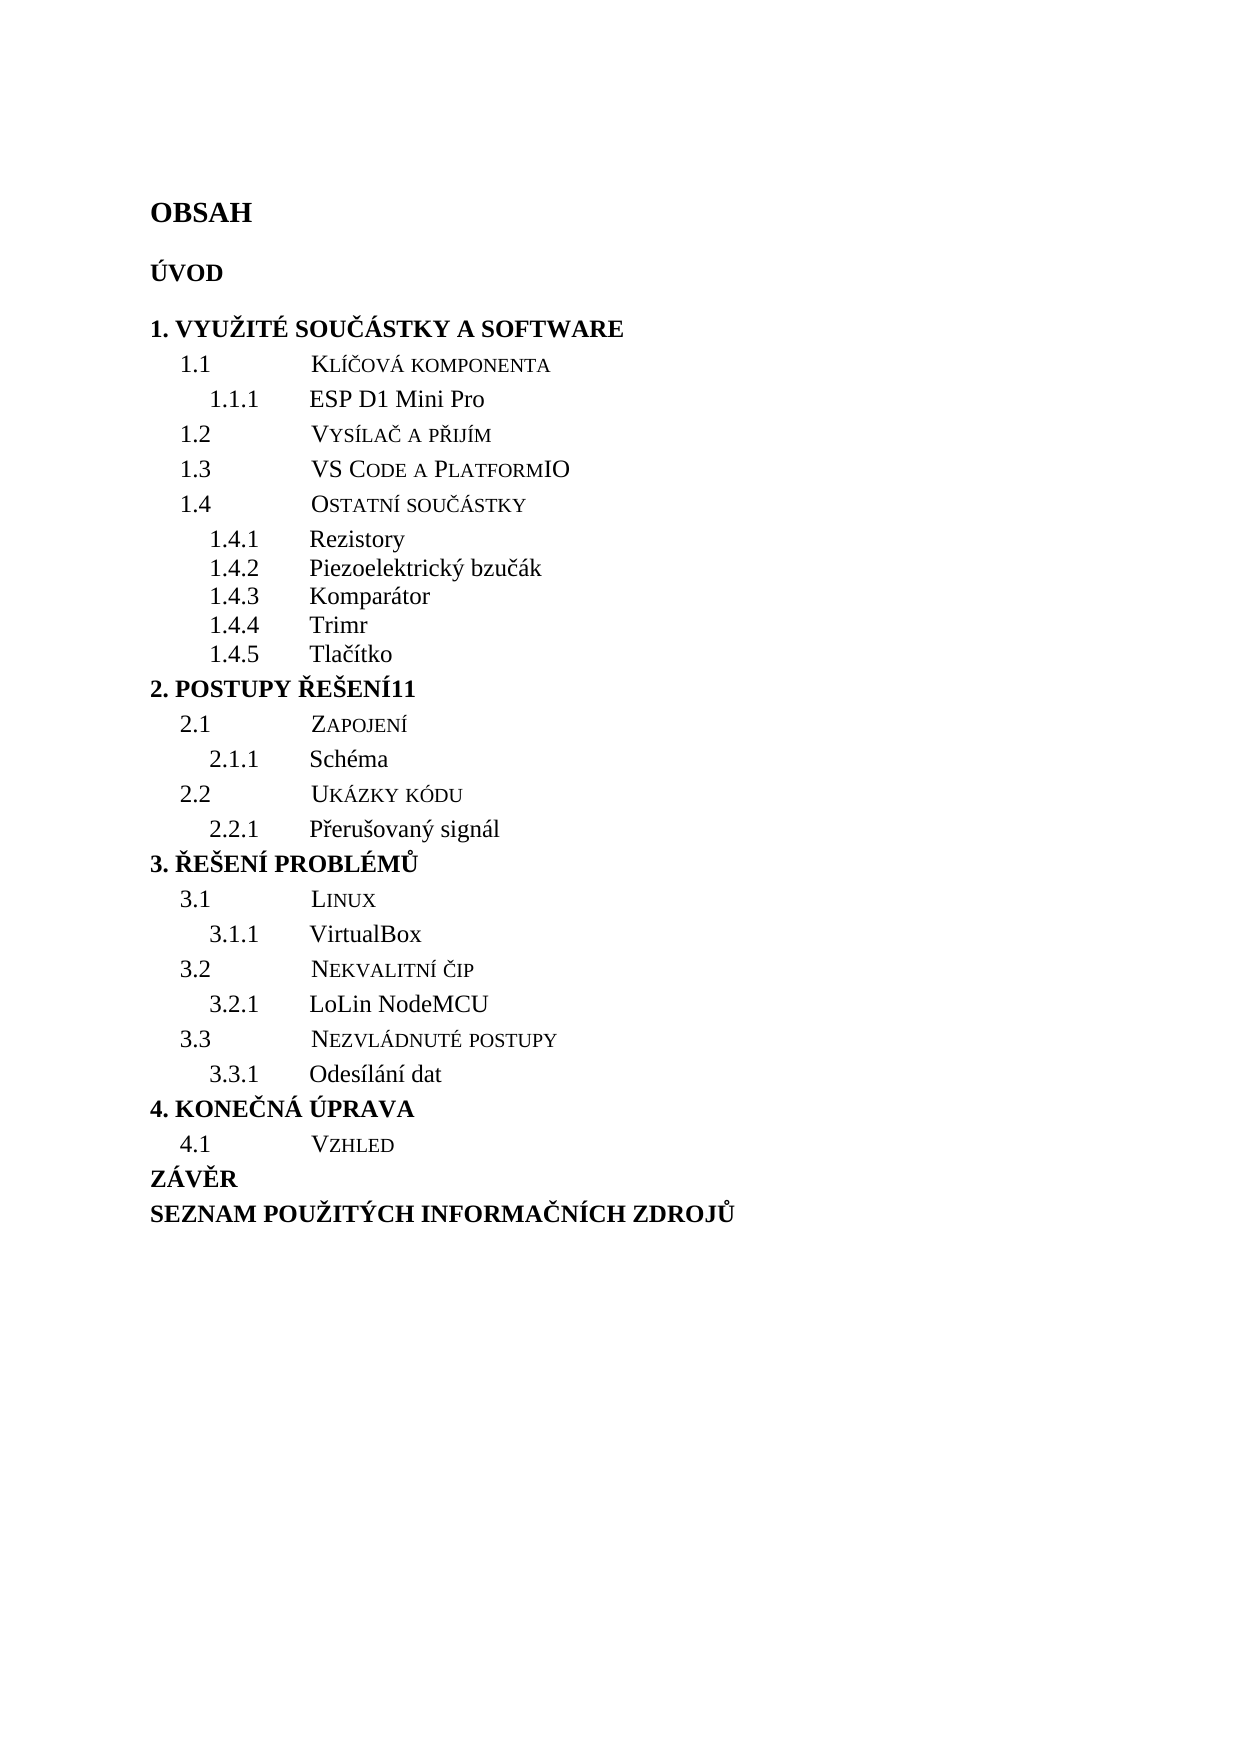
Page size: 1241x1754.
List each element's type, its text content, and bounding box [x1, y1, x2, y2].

text ÚVOD [150, 258, 1090, 287]
text 1.1.1 ESP D1 Mini Pro [209, 384, 1031, 413]
text 1.4.3 Komparátor [209, 581, 1031, 610]
text 3.1 Linux [179, 884, 1031, 913]
text 1.4.5 Tlačítko [209, 639, 1031, 668]
text 2.1 Zapojení [179, 709, 1031, 738]
text 1.1 Klíčová komponenta [179, 349, 1031, 378]
text 3.3.1 Odesílání dat [209, 1059, 1031, 1088]
text 1.4.1 Rezistory [209, 524, 1031, 553]
text 1.4.2 Piezoelektrický bzučák [209, 553, 1031, 581]
text 1.4.4 Trimr [209, 610, 1031, 639]
text 2.2.1 Přerušovaný signál [209, 814, 1031, 843]
text 3.2 Nekvalitní čip [179, 954, 1031, 983]
text 2.1.1 Schéma [209, 744, 1031, 773]
text OBSAH [150, 196, 1090, 229]
text 2. POSTUPY ŘEŠENÍ11 [150, 674, 1031, 703]
text 3.2.1 LoLin NodeMCU [209, 989, 1031, 1018]
text 3.1.1 VirtualBox [209, 919, 1031, 948]
text 3. ŘEŠENÍ PROBLÉMŮ [150, 849, 1031, 878]
text 1.2 Vysílač a přijím [179, 419, 1031, 448]
text 4. KONEČNÁ ÚPRAVA [150, 1094, 1031, 1123]
text 1.3 VS Code a PlatformIO [179, 454, 1031, 483]
text 1. VYUŽITÉ SOUČÁSTKY A SOFTWARE [150, 314, 1031, 343]
text 1.4 Ostatní součástky [179, 489, 1031, 518]
text SEZNAM POUŽITÝCH INFORMAČNÍCH ZDROJŮ [150, 1199, 1031, 1228]
text 4.1 Vzhled [179, 1129, 1031, 1158]
text 3.3 Nezvládnuté postupy [179, 1024, 1031, 1053]
text 2.2 Ukázky kódu [179, 779, 1031, 808]
text ZÁVĚR [150, 1164, 1031, 1193]
